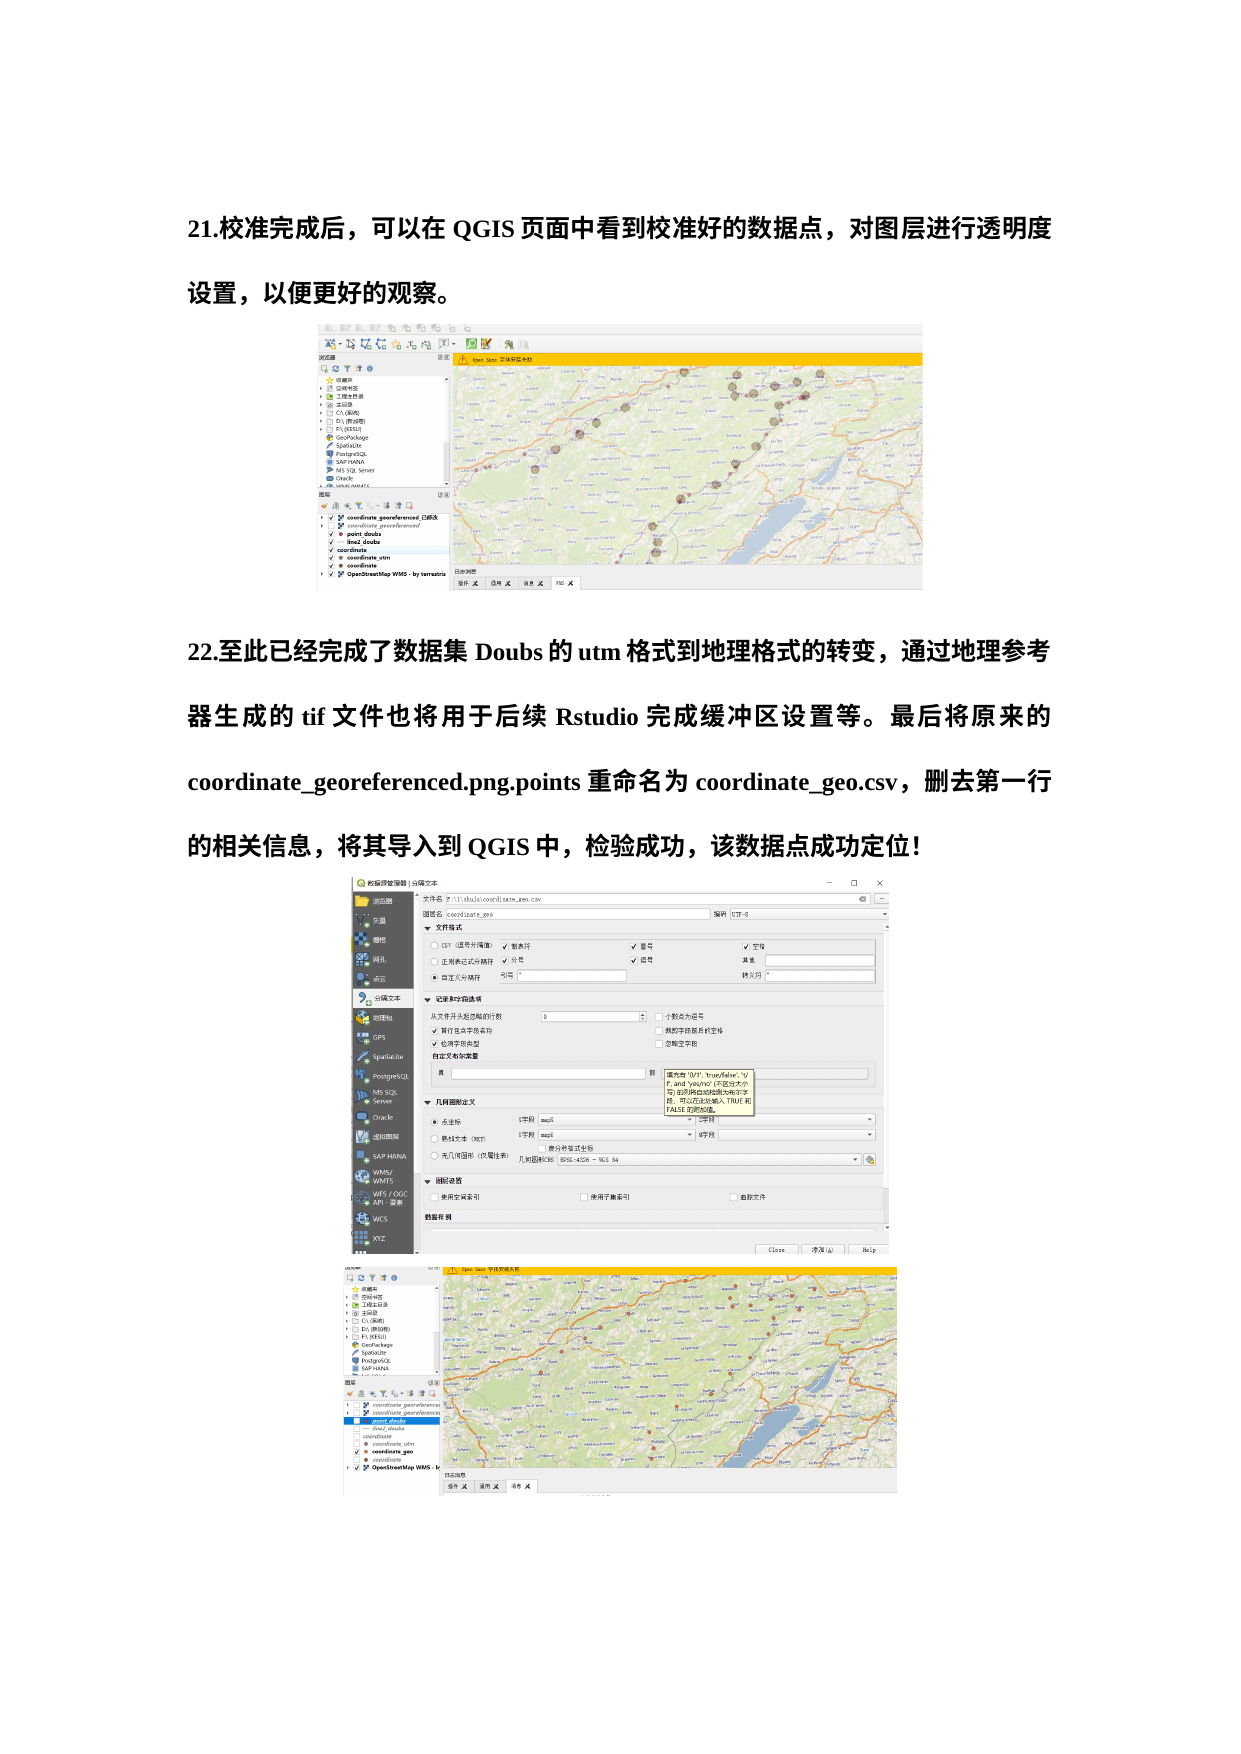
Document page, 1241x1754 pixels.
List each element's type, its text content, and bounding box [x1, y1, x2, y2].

text 21.校准完成后，可以在QGIS页面中看到校准好的数据点，对图层进行透明度设置，以便更好的观察。 [187, 194, 1053, 324]
picture [343, 1267, 897, 1496]
picture [351, 877, 889, 1254]
list 22.至此已经完成了数据集Doubs的utm格式到地理格式的转变，通过地理参考器生成的tif文件也将用于后续Rstudio完成缓冲区设置等。最后将原来的coordinate_georeferenced.png.points重命名为coordinate_geo.csv，删去第一行的相关信息，将其导入到QGIS中，检验成功，该数据点成功定位！ [187, 617, 1053, 877]
picture [317, 324, 923, 591]
